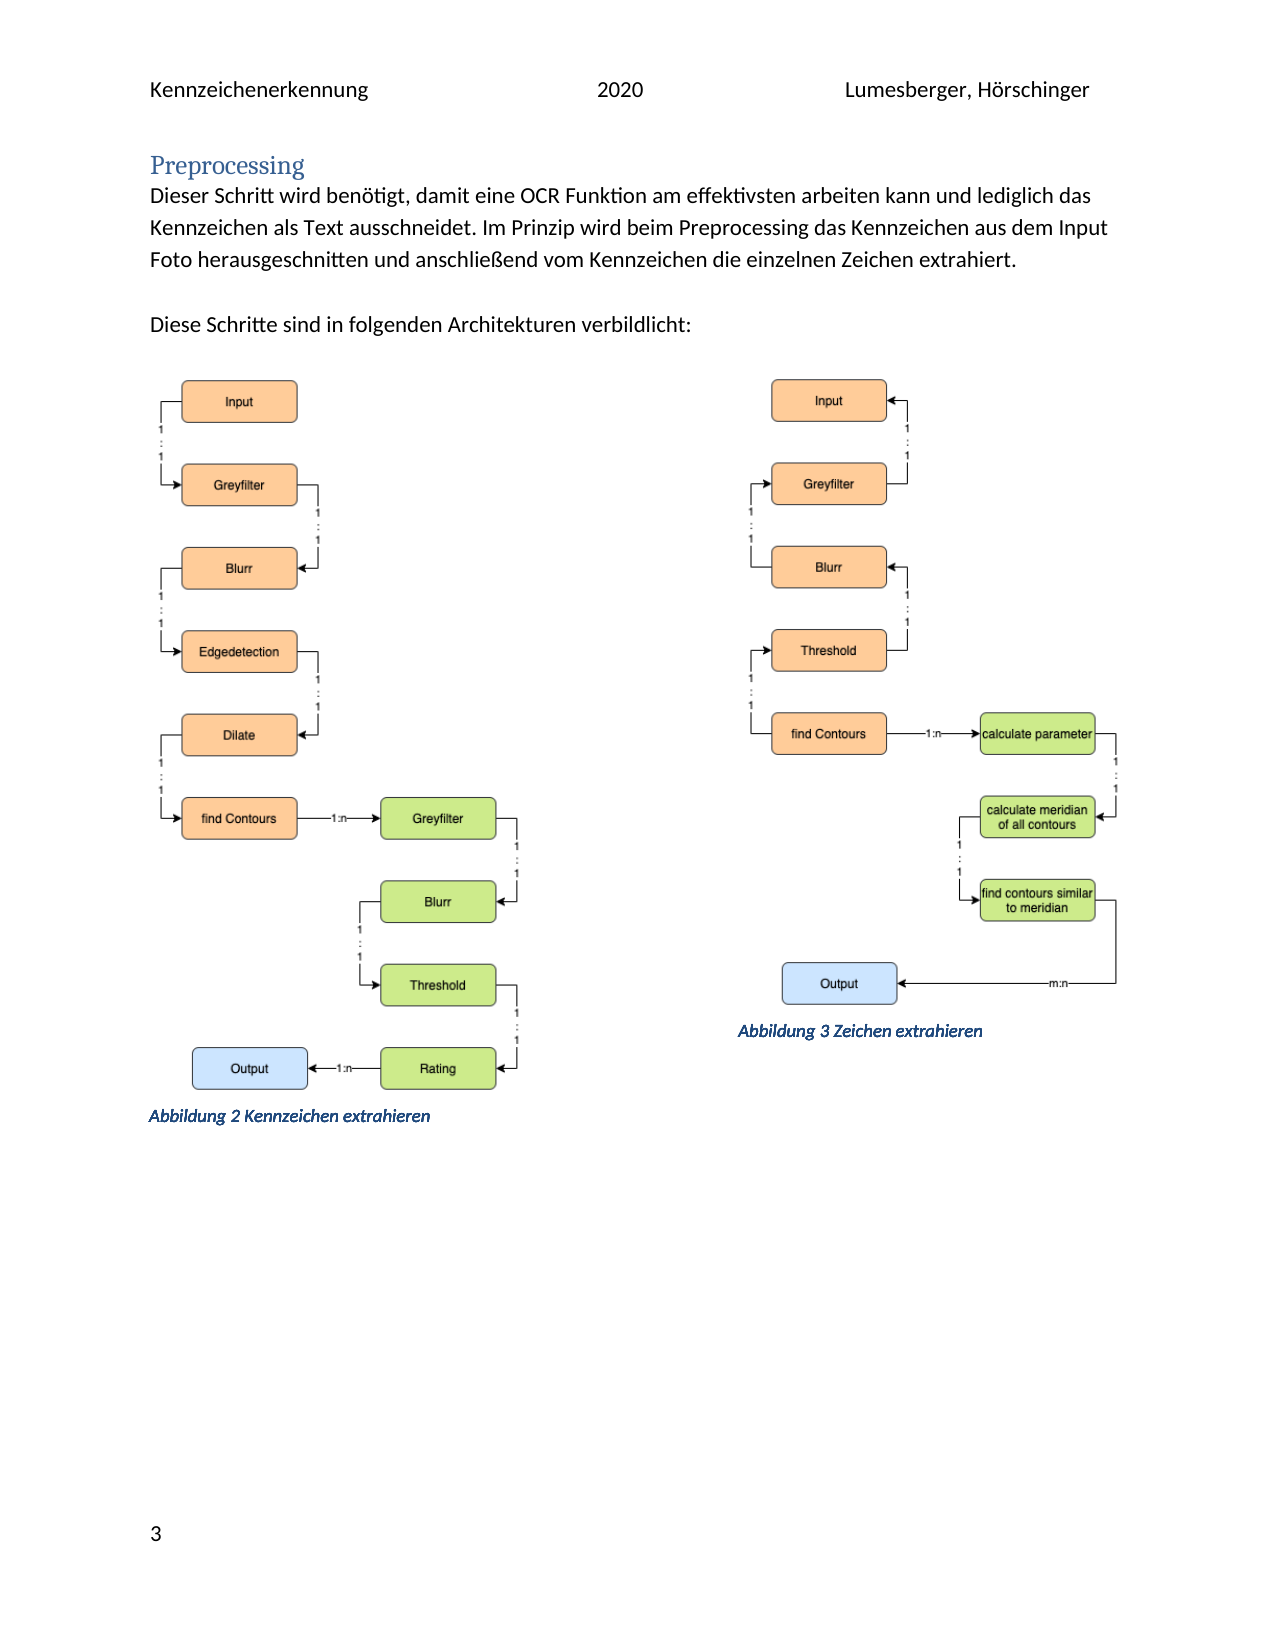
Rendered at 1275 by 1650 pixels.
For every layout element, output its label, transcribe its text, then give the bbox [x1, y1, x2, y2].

picture [148, 375, 531, 1095]
text Diese Schritte sind in folgenden Architekturen verbildlicht: [150, 310, 1125, 338]
picture [738, 374, 1130, 1010]
text Dieser Schritt wird benötigt, damit eine OCR Funktion am effektivsten arbeiten kann und lediglich das Kennzeichen als Text ausschneidet. Im Prinzip wird beim Preprocessing das Kennzeichen aus dem Input Foto herausgeschnitten und anschließend vom Kennzeichen die einzelnen Zeichen extrahiert. [150, 181, 1125, 273]
subtitle Preprocessing [150, 150, 1125, 181]
